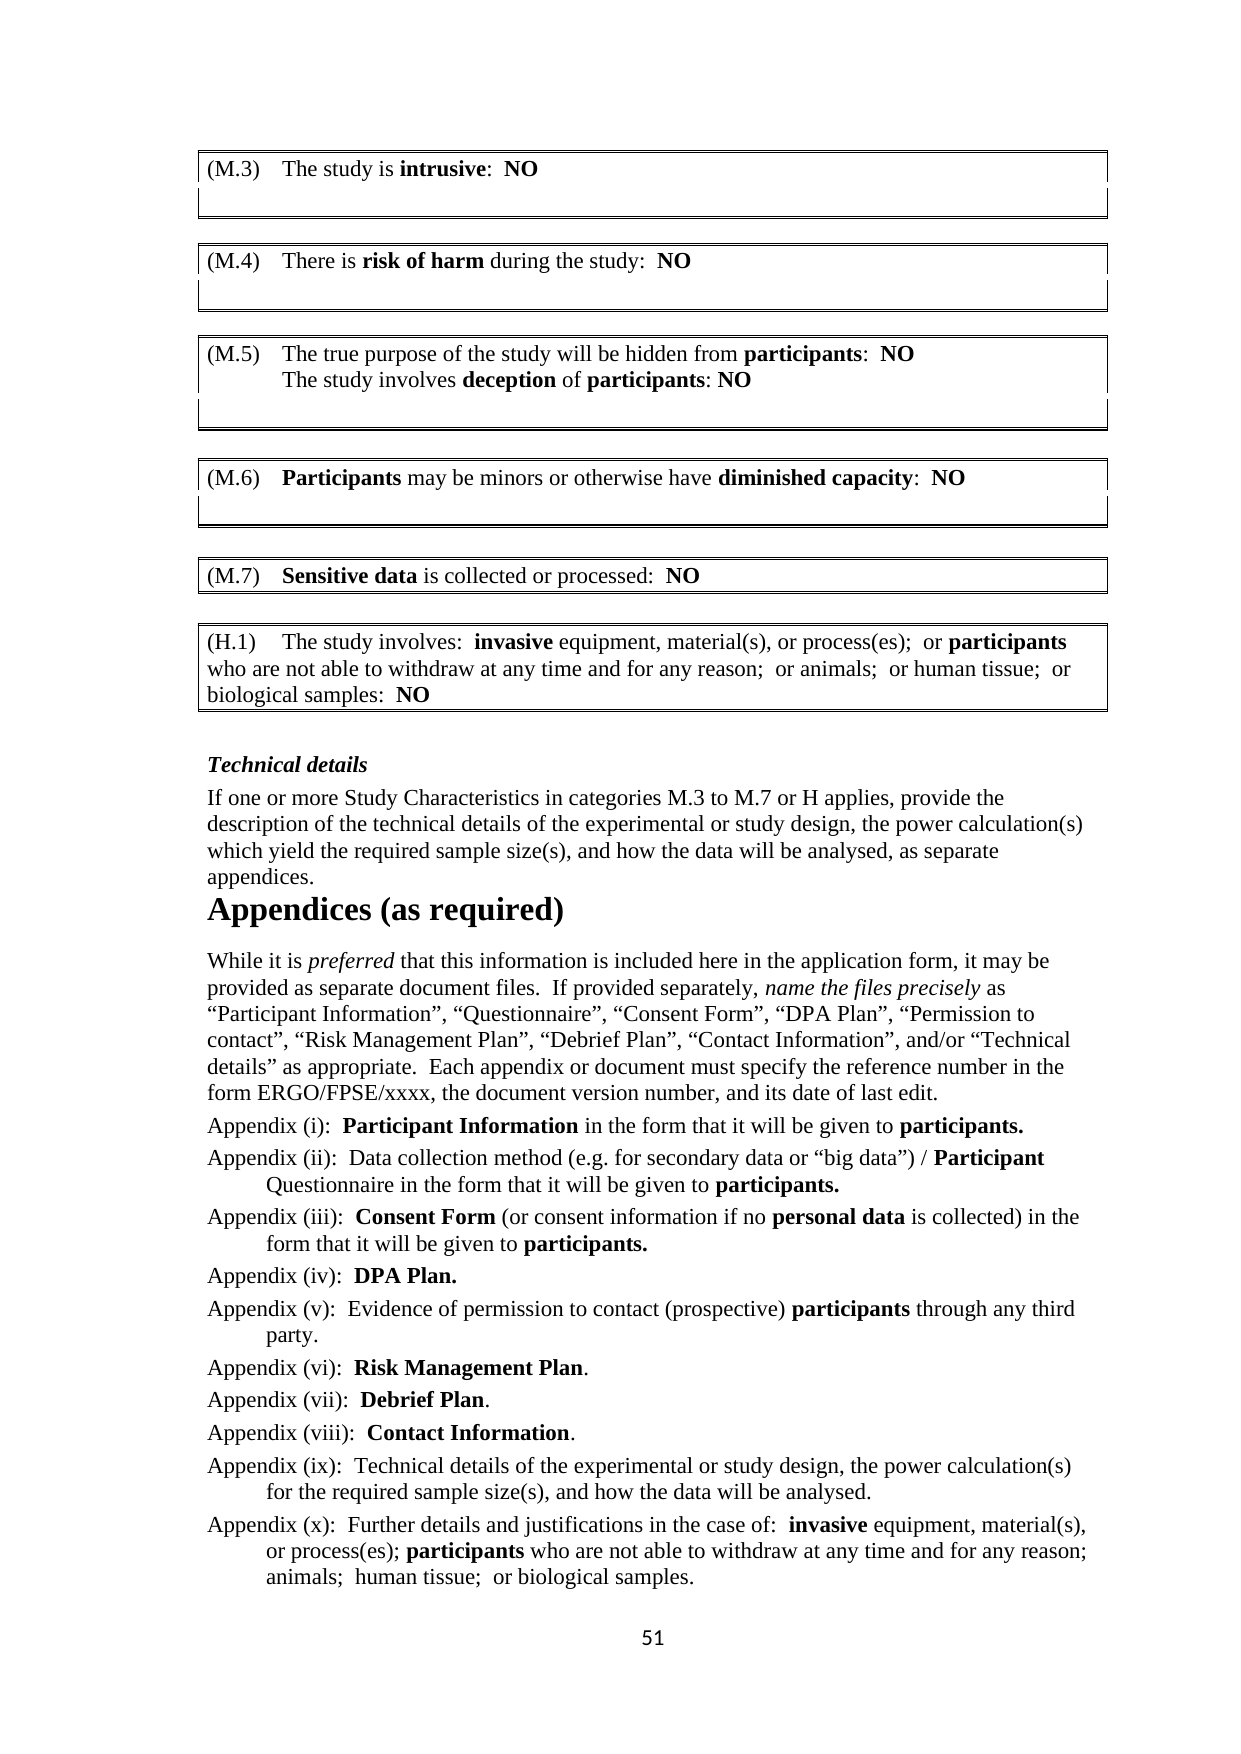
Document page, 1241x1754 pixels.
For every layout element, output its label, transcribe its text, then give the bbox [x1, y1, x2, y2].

text Appendix (ii): Data collection method (e.g. for secondary data or “big data”) / Participant Questionnaire in the form that it will be given to participants. [207, 1144, 1098, 1197]
text (M.3) The study is intrusive: NO [199, 153, 1107, 182]
text Appendix (vii): Debrief Plan. [207, 1386, 1098, 1413]
text While it is preferred that this information is included here in the application form, it may be provided as separate document files. If provided separately, name the files precisely as “Participant Information”, “Questionnaire”, “Consent Form”, “DPA Plan”, “Permission to contact”, “Risk Management Plan”, “Debrief Plan”, “Contact Information”, and/or “Technical details” as appropriate. Each appendix or document must specify the reference number in the form ERGO/FPSE/xxxx, the document version number, and its date of last edit. [207, 947, 1098, 1106]
text (M.7) Sensitive data is collected or processed: NO [199, 560, 1107, 591]
text (M.5) The true purpose of the study will be hidden from participants: NO The study involves deception of participants: NO [199, 338, 1107, 393]
text Appendix (viii): Contact Information. [207, 1419, 1098, 1445]
text (M.4) There is risk of harm during the study: NO [199, 246, 1107, 274]
text Appendix (x): Further details and justifications in the case of: invasive equipment, material(s), or process(es); participants who are not able to withdraw at any time and for any reason; animals; human tissue; or biological samples. [207, 1511, 1098, 1590]
text Appendix (iii): Consent Form (or consent information if no personal data is collected) in the form that it will be given to participants. [207, 1203, 1098, 1256]
text Appendices (as required) [207, 889, 1098, 928]
text (M.6) Participants may be minors or otherwise have diminished capacity: NO [199, 461, 1107, 490]
text Technical details [207, 751, 1098, 778]
text If one or more Study Characteristics in categories M.3 to M.7 or H applies, provide the description of the technical details of the experimental or study design, the power calculation(s) which yield the required sample size(s), and how the data will be analysed, as separate appendices. [207, 784, 1098, 889]
text (H.1) The study involves: invasive equipment, material(s), or process(es); or participants who are not able to withdraw at any time and for any reason; or animals; or human tissue; or biological samples: NO [199, 626, 1107, 709]
text Appendix (v): Evidence of permission to contact (prospective) participants through any third party. [207, 1295, 1098, 1348]
text Appendix (iv): DPA Plan. [207, 1262, 1098, 1289]
text Appendix (i): Participant Information in the form that it will be given to participants. [207, 1112, 1098, 1138]
text Appendix (vi): Risk Management Plan. [207, 1354, 1098, 1380]
text Appendix (ix): Technical details of the experimental or study design, the power calculation(s) for the required sample size(s), and how the data will be analysed. [207, 1452, 1098, 1504]
